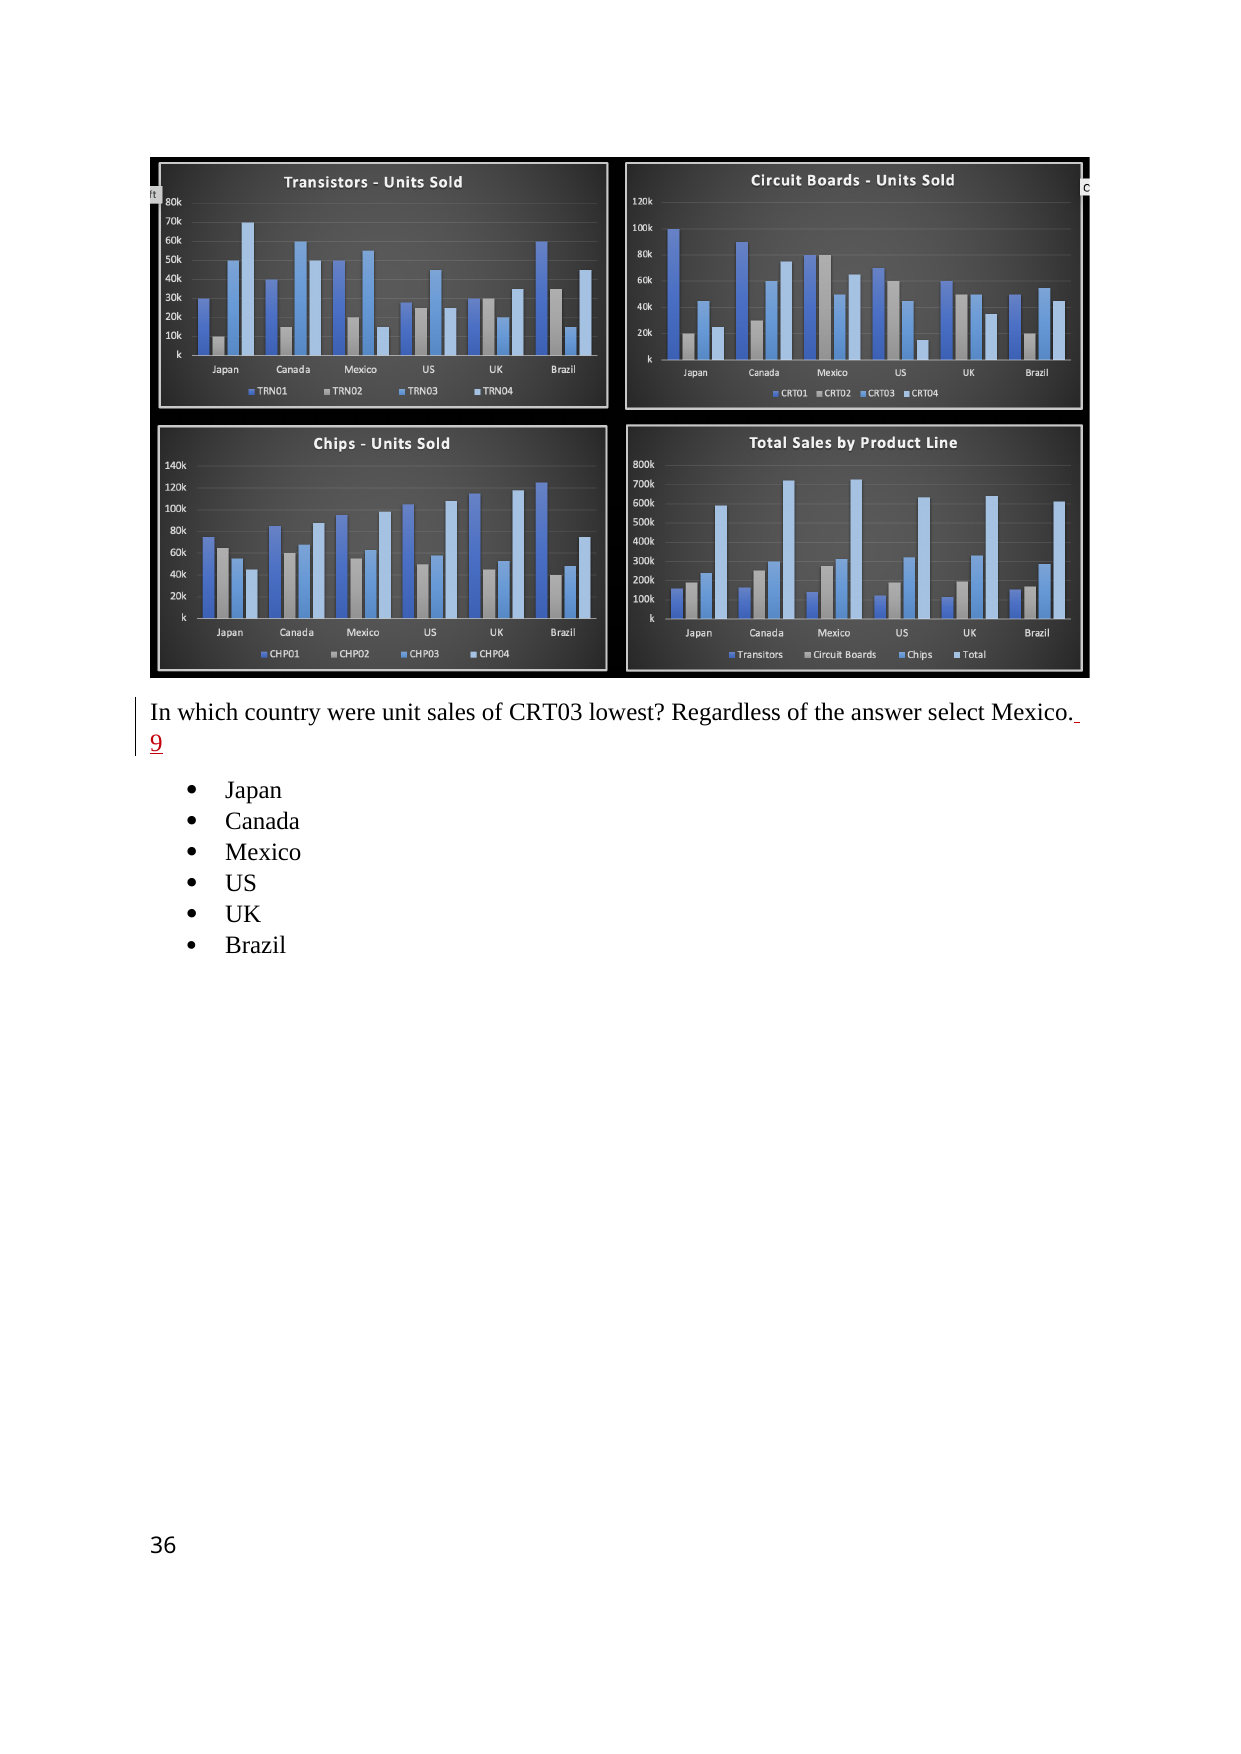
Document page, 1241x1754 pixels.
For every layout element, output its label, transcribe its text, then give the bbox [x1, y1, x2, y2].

list Brazil [187, 931, 1090, 959]
list US [187, 868, 1090, 897]
picture [150, 157, 1090, 678]
list Japan [187, 775, 1090, 804]
list UK [187, 899, 1090, 928]
text In which country were unit sales of CRT03 lowest? Regardless of the answer select Mexico. [150, 697, 1090, 756]
list Mexico [187, 837, 1090, 866]
list Canada [187, 806, 1090, 835]
